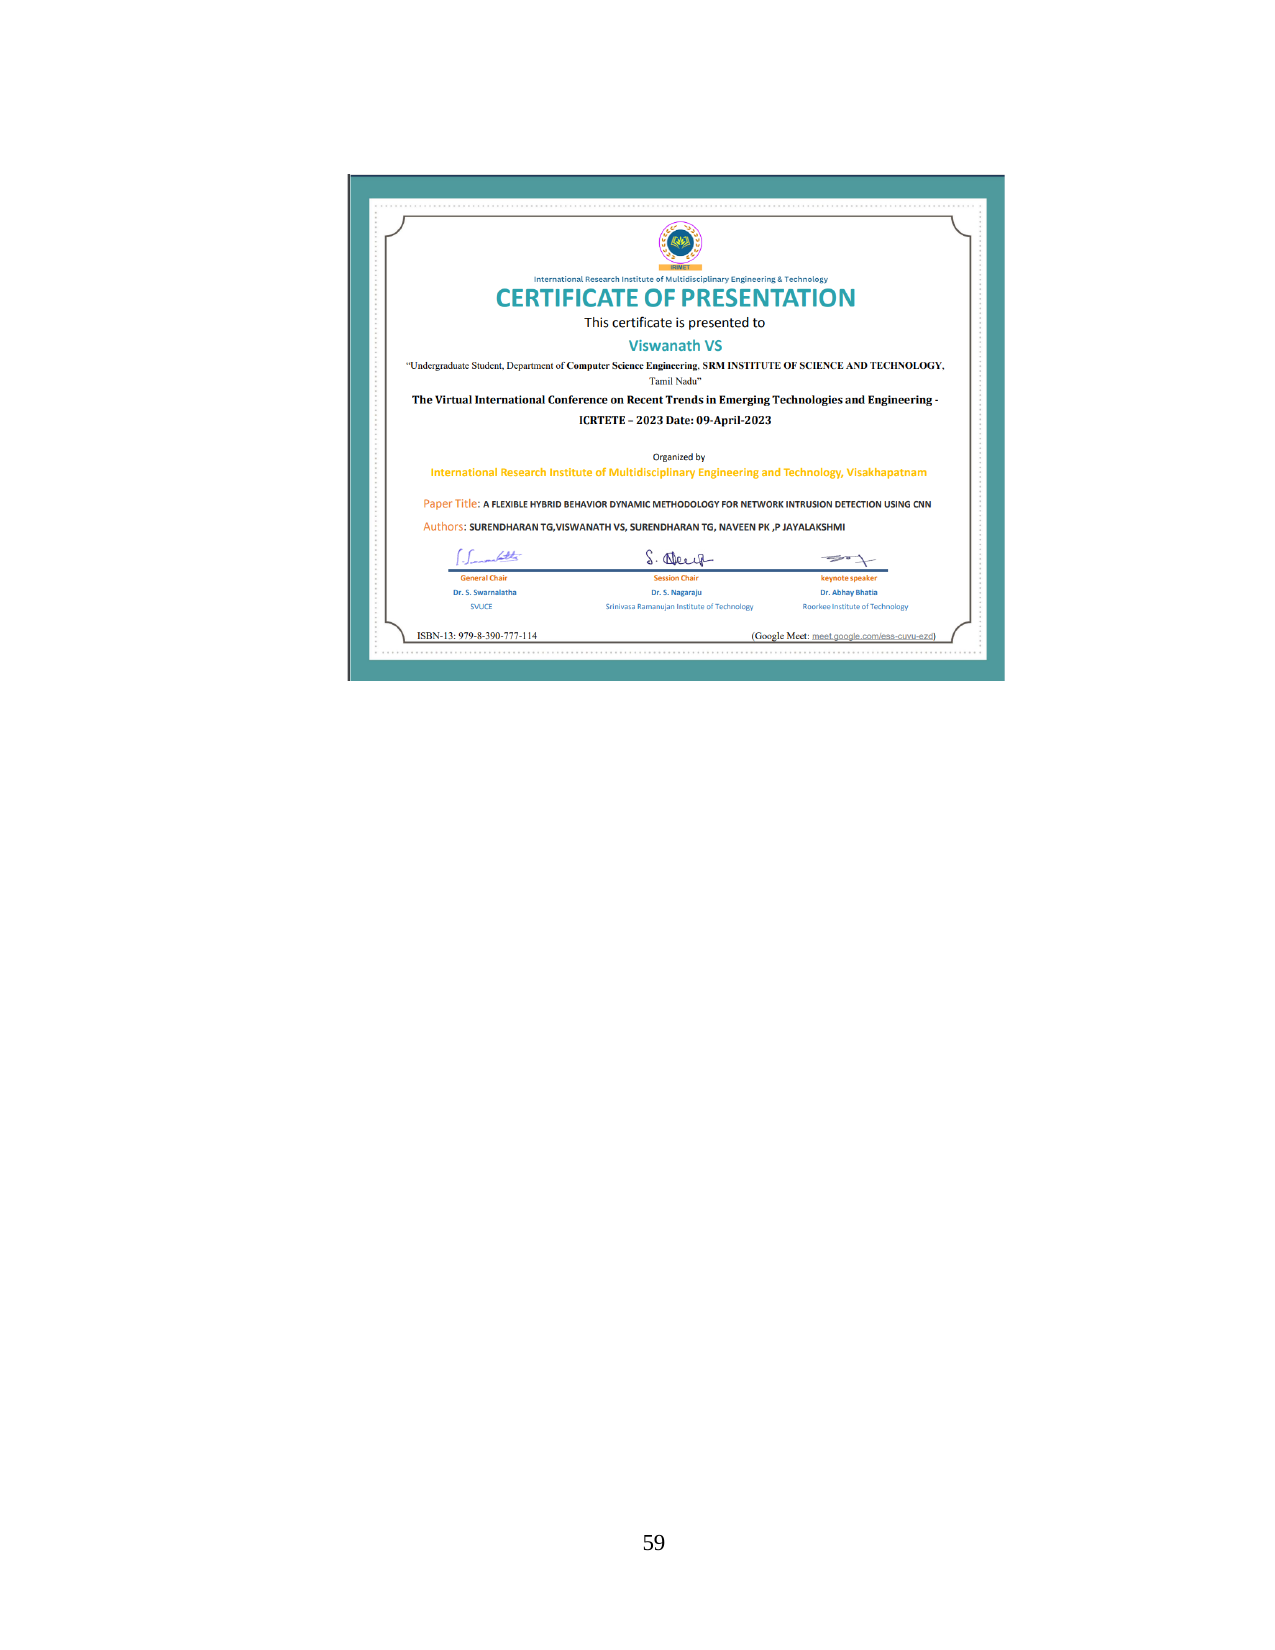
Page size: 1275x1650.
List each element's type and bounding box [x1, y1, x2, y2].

picture [347, 174, 1005, 681]
